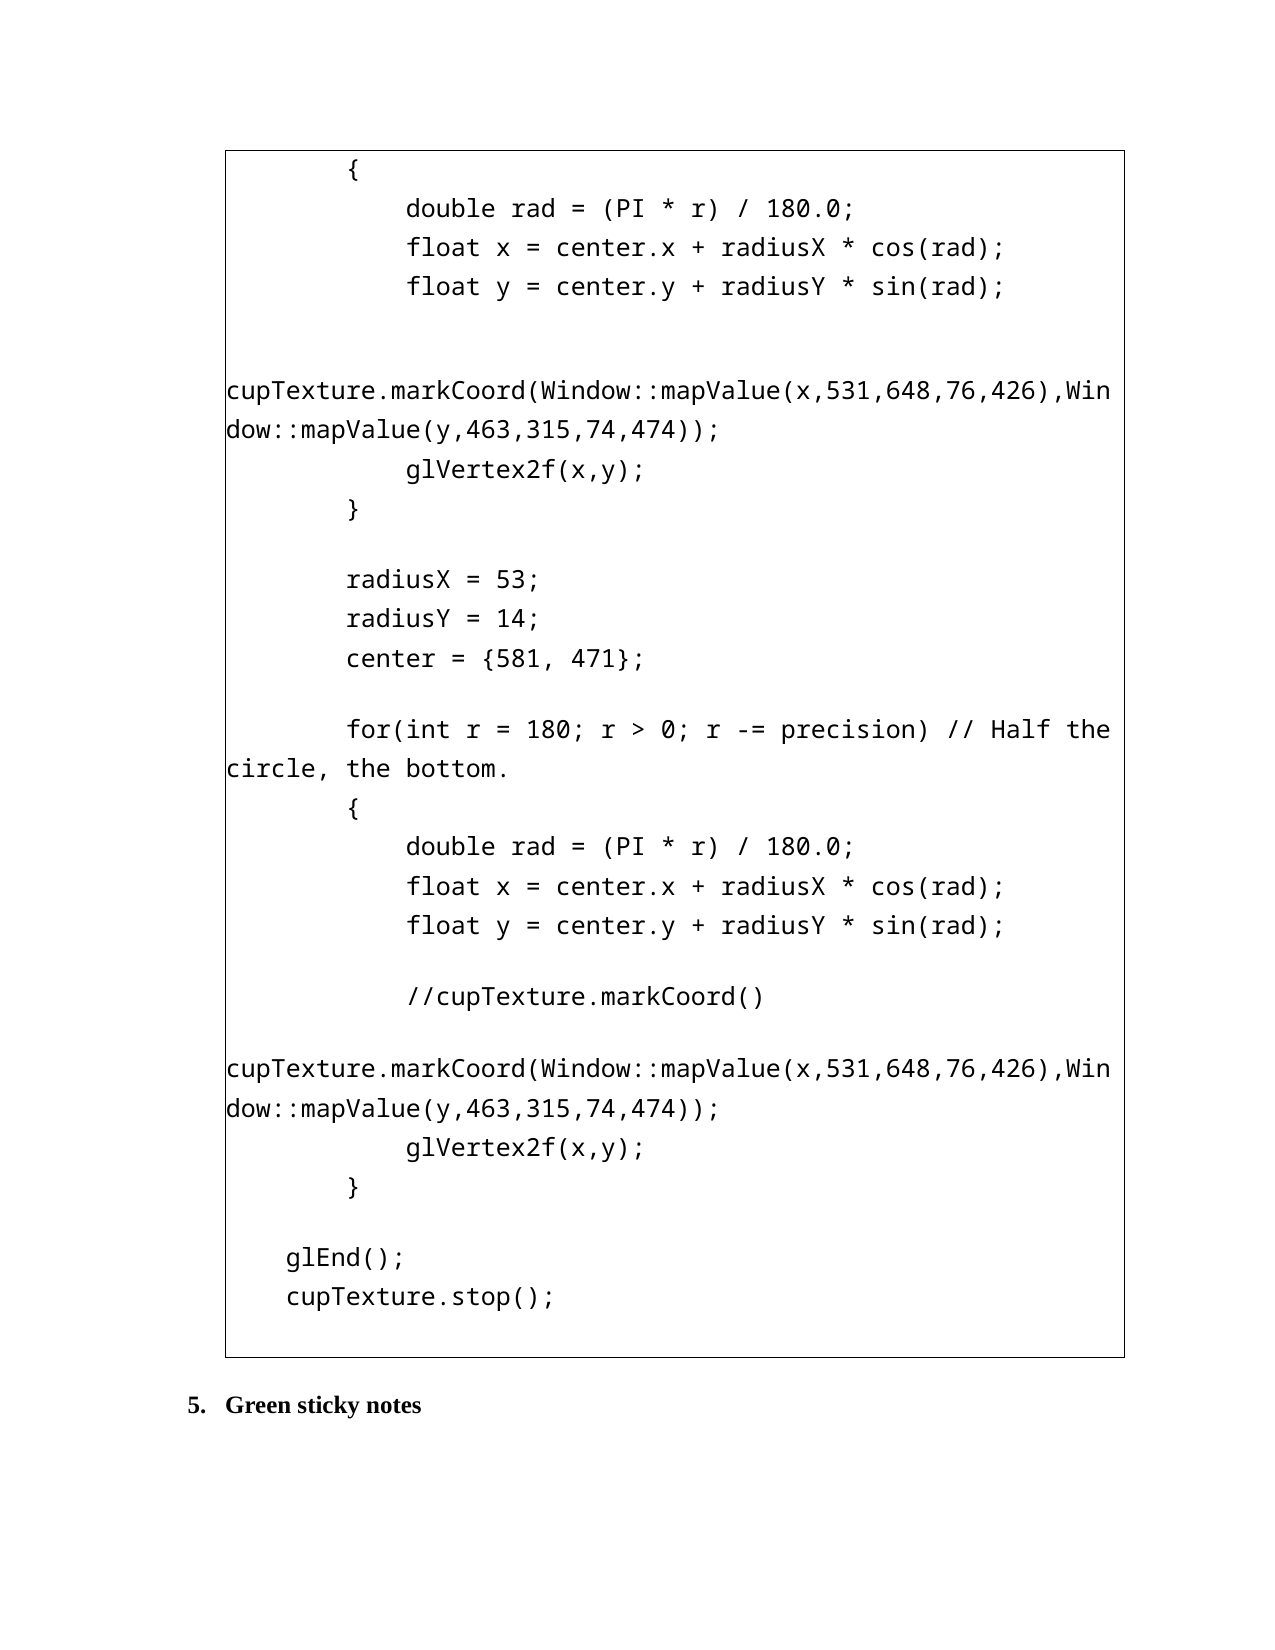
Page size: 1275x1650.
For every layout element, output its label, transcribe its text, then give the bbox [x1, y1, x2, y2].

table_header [226, 151, 1124, 1357]
list Green sticky notes [187, 1391, 1125, 1419]
